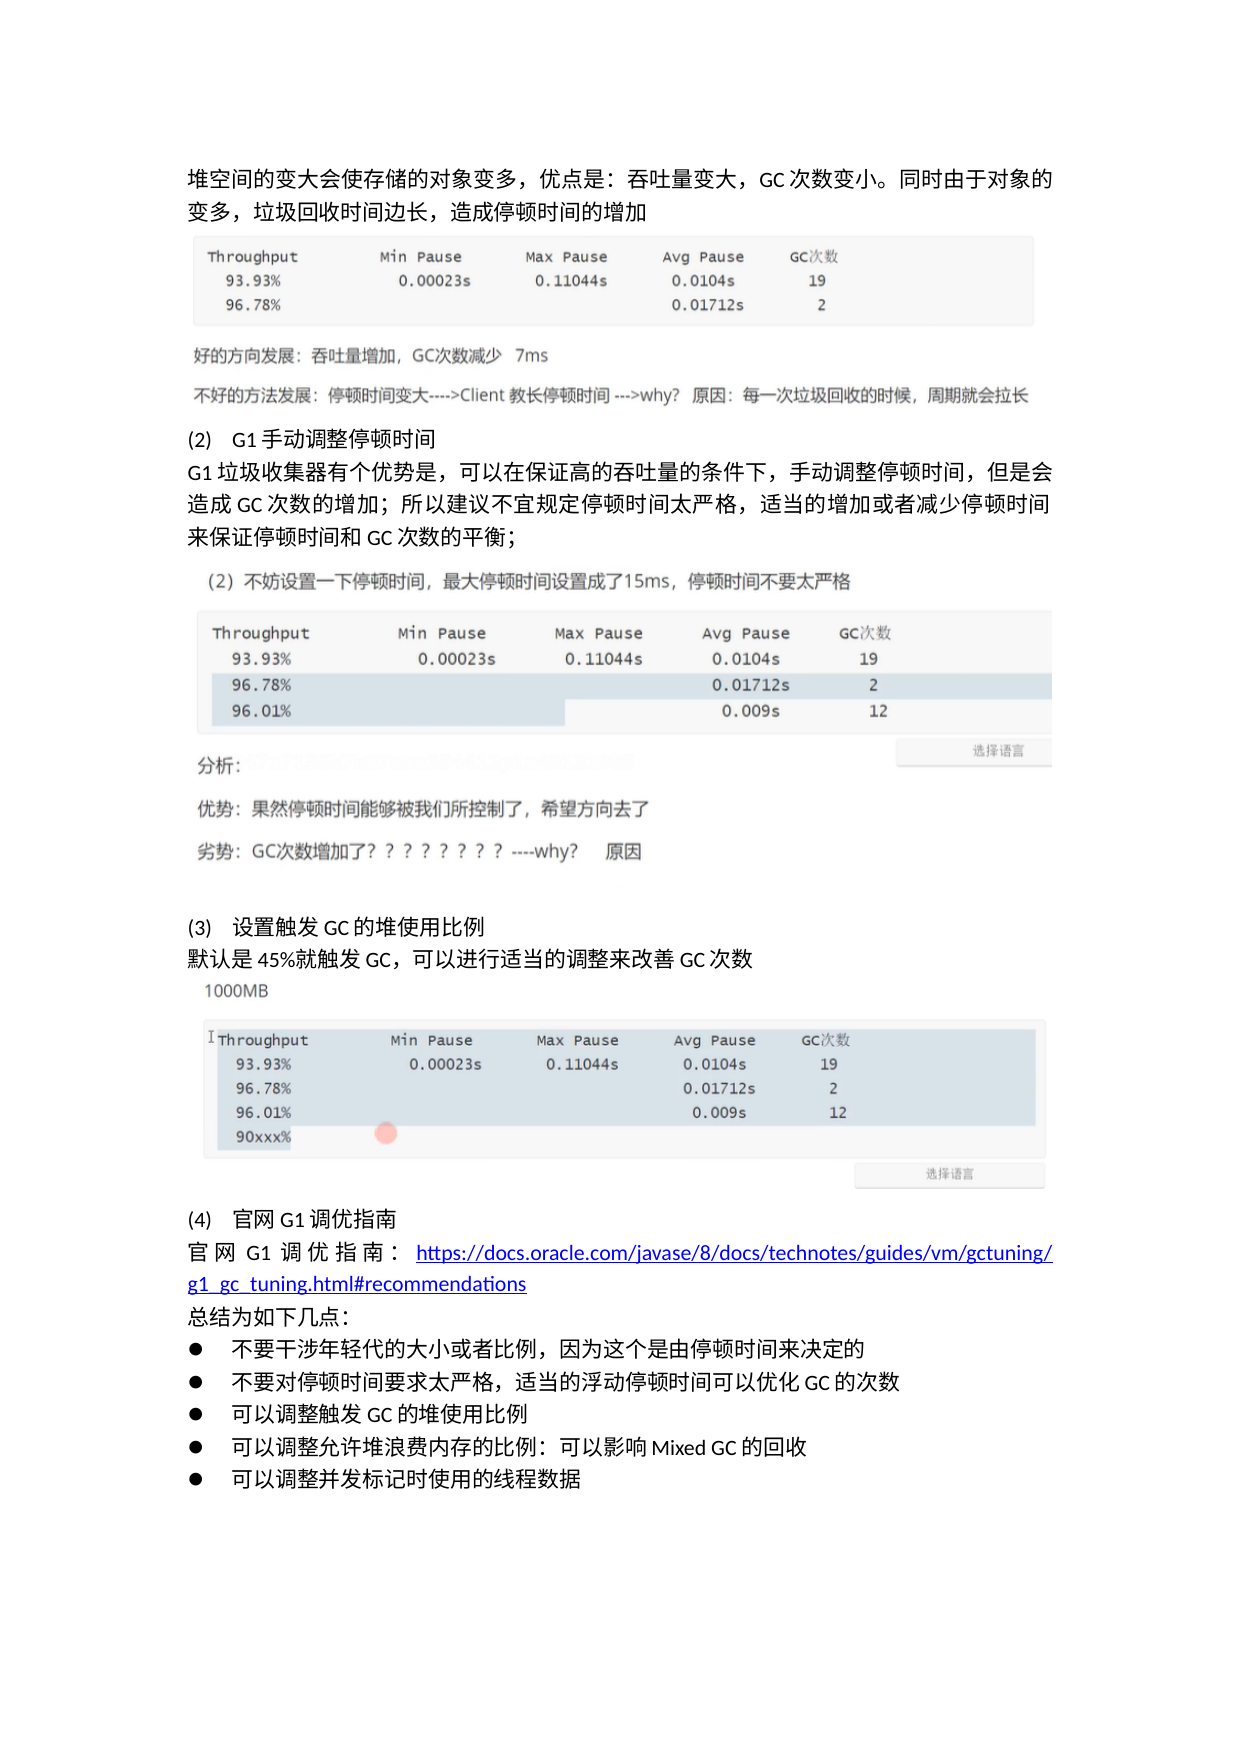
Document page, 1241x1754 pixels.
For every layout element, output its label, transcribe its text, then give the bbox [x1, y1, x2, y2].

text 堆空间的变大会使存储的对象变多，优点是：吞吐量变大，GC次数变小。同时由于对象的变多，垃圾回收时间边长，造成停顿时间的增加 [187, 162, 1053, 227]
list 可以调整并发标记时使用的线程数据 [187, 1462, 1053, 1494]
text 默认是45%就触发GC，可以进行适当的调整来改善GC次数 [187, 942, 1053, 974]
text 总结为如下几点： [187, 1299, 1053, 1332]
text 官网G1调优指南：https://docs.oracle.com/javase/8/docs/technotes/guides/vm/gctuning/g1_gc_tuning.html#recommendations [187, 1234, 1053, 1299]
text G1 垃圾收集器有个优势是，可以在保证高的吞吐量的条件下，手动调整停顿时间，但是会造成GC次数的增加；所以建议不宜规定停顿时间太严格，适当的增加或者减少停顿时间来保证停顿时间和GC次数的平衡； [187, 454, 1053, 552]
list 可以调整允许堆浪费内存的比例：可以影响Mixed GC 的回收 [187, 1429, 1053, 1462]
list 不要对停顿时间要求太严格，适当的浮动停顿时间可以优化GC的次数 [187, 1364, 1053, 1397]
list 官网G1调优指南 [187, 1202, 1053, 1234]
list G1手动调整停顿时间 [187, 422, 1053, 454]
picture [187, 227, 1053, 411]
list 不要干涉年轻代的大小或者比例，因为这个是由停顿时间来决定的 [187, 1332, 1053, 1364]
picture [187, 974, 1053, 1189]
picture [187, 552, 1052, 888]
list 设置触发GC的堆使用比例 [187, 909, 1053, 942]
list 可以调整触发GC的堆使用比例 [187, 1397, 1053, 1429]
